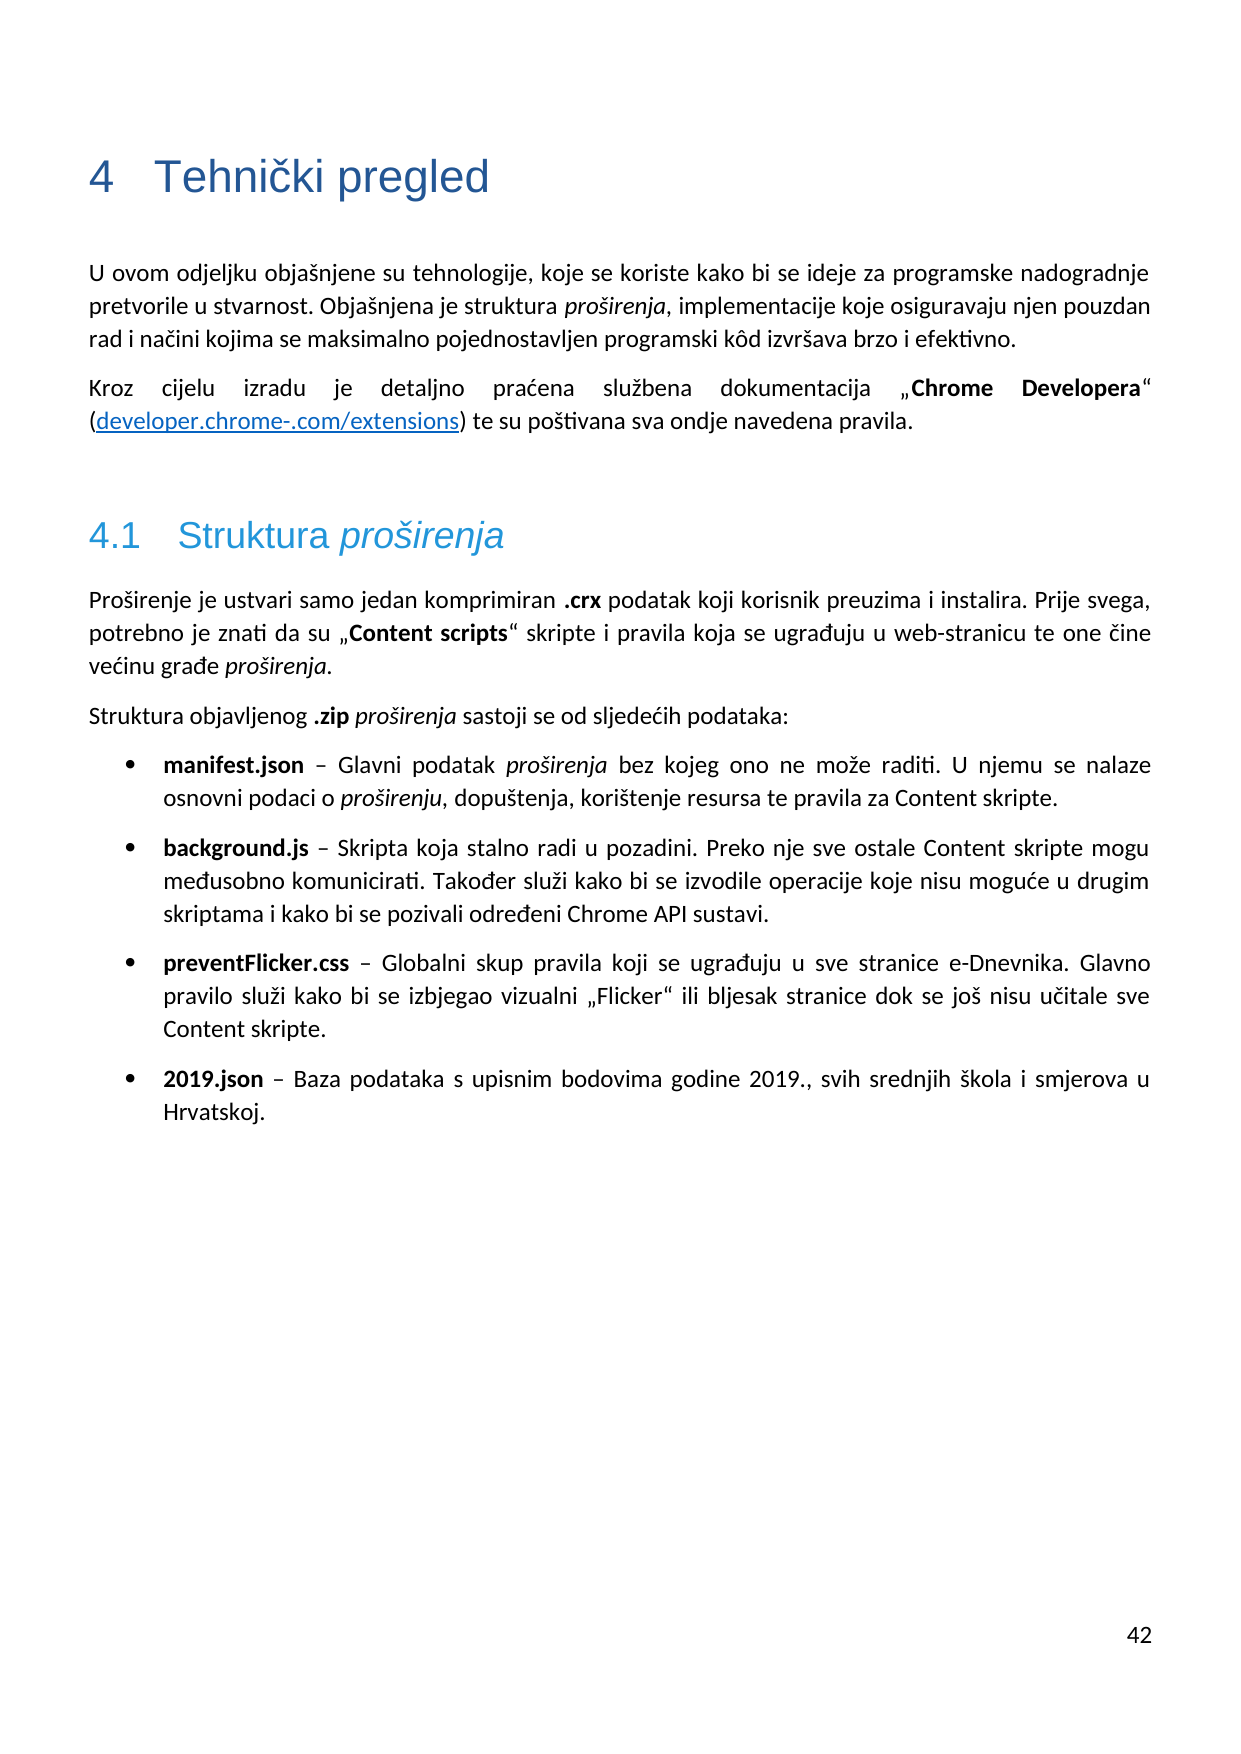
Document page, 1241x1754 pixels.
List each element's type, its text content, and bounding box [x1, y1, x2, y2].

list preventFlicker.css – Globalni skup pravila koji se ugrađuju u sve stranice e-Dnevnika. Glavno pravilo služi kako bi se izbjegao vizualni „Flicker“ ili bljesak stranice dok se još nisu učitale sve Content skripte. [126, 948, 1152, 1044]
list background.js – Skripta koja stalno radi u pozadini. Preko nje sve ostale Content skripte mogu međusobno komunicirati. Također služi kako bi se izvodile operacije koje nisu moguće u drugim skriptama i kako bi se pozivali određeni Chrome API sustavi. [126, 832, 1152, 928]
list 2019.json – Baza podataka s upisnim bodovima godine 2019., svih srednjih škola i smjerova u Hrvatskoj. [126, 1063, 1152, 1126]
text Struktura objavljenog .zip proširenja sastoji se od sljedećih podataka: [89, 700, 1152, 731]
text Proširenje je ustvari samo jedan komprimiran .crx podatak koji korisnik preuzima i instalira. Prije svega, potrebno je znati da su „Content scripts“ skripte i pravila koja se ugrađuju u web-stranicu te one čine većinu građe proširenja. [89, 585, 1152, 681]
subtitle Struktura proširenja [89, 513, 1152, 556]
text U ovom odjeljku objašnjene su tehnologije, koje se koriste kako bi se ideje za programske nadogradnje pretvorile u stvarnost. Objašnjena je struktura proširenja, implementacije koje osiguravaju njen pouzdan rad i načini kojima se maksimalno pojednostavljen programski kôd izvršava brzo i efektivno. [89, 257, 1152, 353]
subtitle Tehnički pregled [89, 150, 1152, 203]
text Kroz cijelu izradu je detaljno praćena službena dokumentacija „Chrome Developera“ (developer.chrome-.com/extensions) te su poštivana sva ondje navedena pravila. [89, 372, 1152, 436]
list manifest.json – Glavni podatak proširenja bez kojeg ono ne može raditi. U njemu se nalaze osnovni podaci o proširenju, dopuštenja, korištenje resursa te pravila za Content skripte. [126, 750, 1152, 813]
